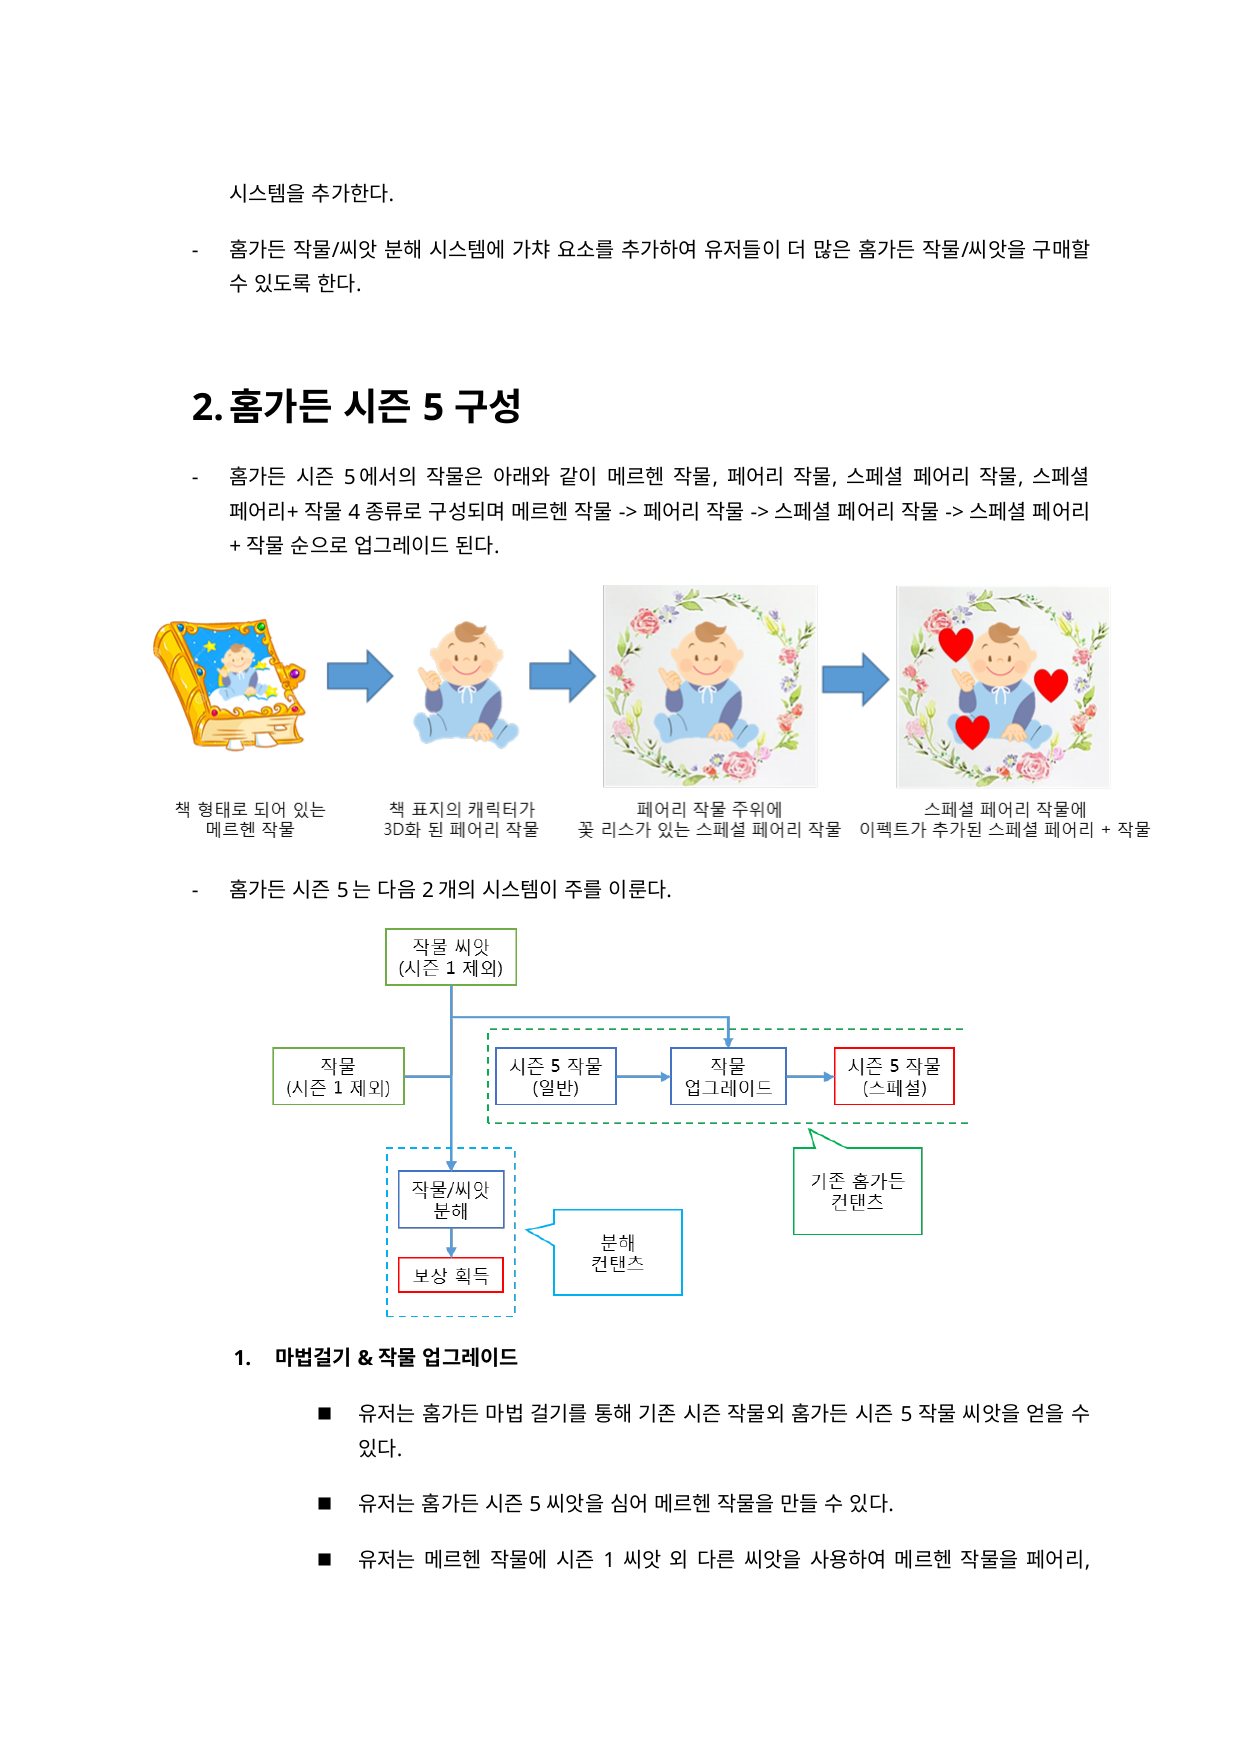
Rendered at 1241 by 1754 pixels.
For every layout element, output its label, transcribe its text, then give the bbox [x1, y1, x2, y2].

list 홈가든 시즌 5는 다음 2개의 시스템이 주를 이룬다. [192, 873, 1090, 904]
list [192, 177, 1090, 207]
list 마법걸기 & 작물 업그레이드 [233, 1341, 1090, 1372]
picture [150, 585, 1168, 849]
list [317, 1543, 1090, 1573]
subtitle 홈가든 시즌 5 구성 [192, 377, 1090, 431]
list 홈가든 시즌 5에서의 작물은 아래와 같이 메르헨 작물, 페어리 작물, 스페셜 페어리 작물, 스페셜 페어리+ 작물 4 종류로 구성되며 메르헨 작물 -> 페어리 작물 -> 스페셜 페어리 작물 -> 스페셜 페어리+ 작물 순으로 업그레이드 된다. [192, 460, 1090, 560]
picture [272, 928, 968, 1317]
list 유저는 홈가든 시즌 5 씨앗을 심어 메르헨 작물을 만들 수 있다. [317, 1487, 1090, 1518]
list 유저는 홈가든 마법 걸기를 통해 기존 시즌 작물외 홈가든 시즌 5 작물 씨앗을 얻을 수 있다. [317, 1397, 1090, 1462]
list 홈가든 작물/씨앗 분해 시스템에 가챠 요소를 추가하여 유저들이 더 많은 홈가든 작물/씨앗을 구매할 수 있도록 한다. [192, 233, 1090, 298]
